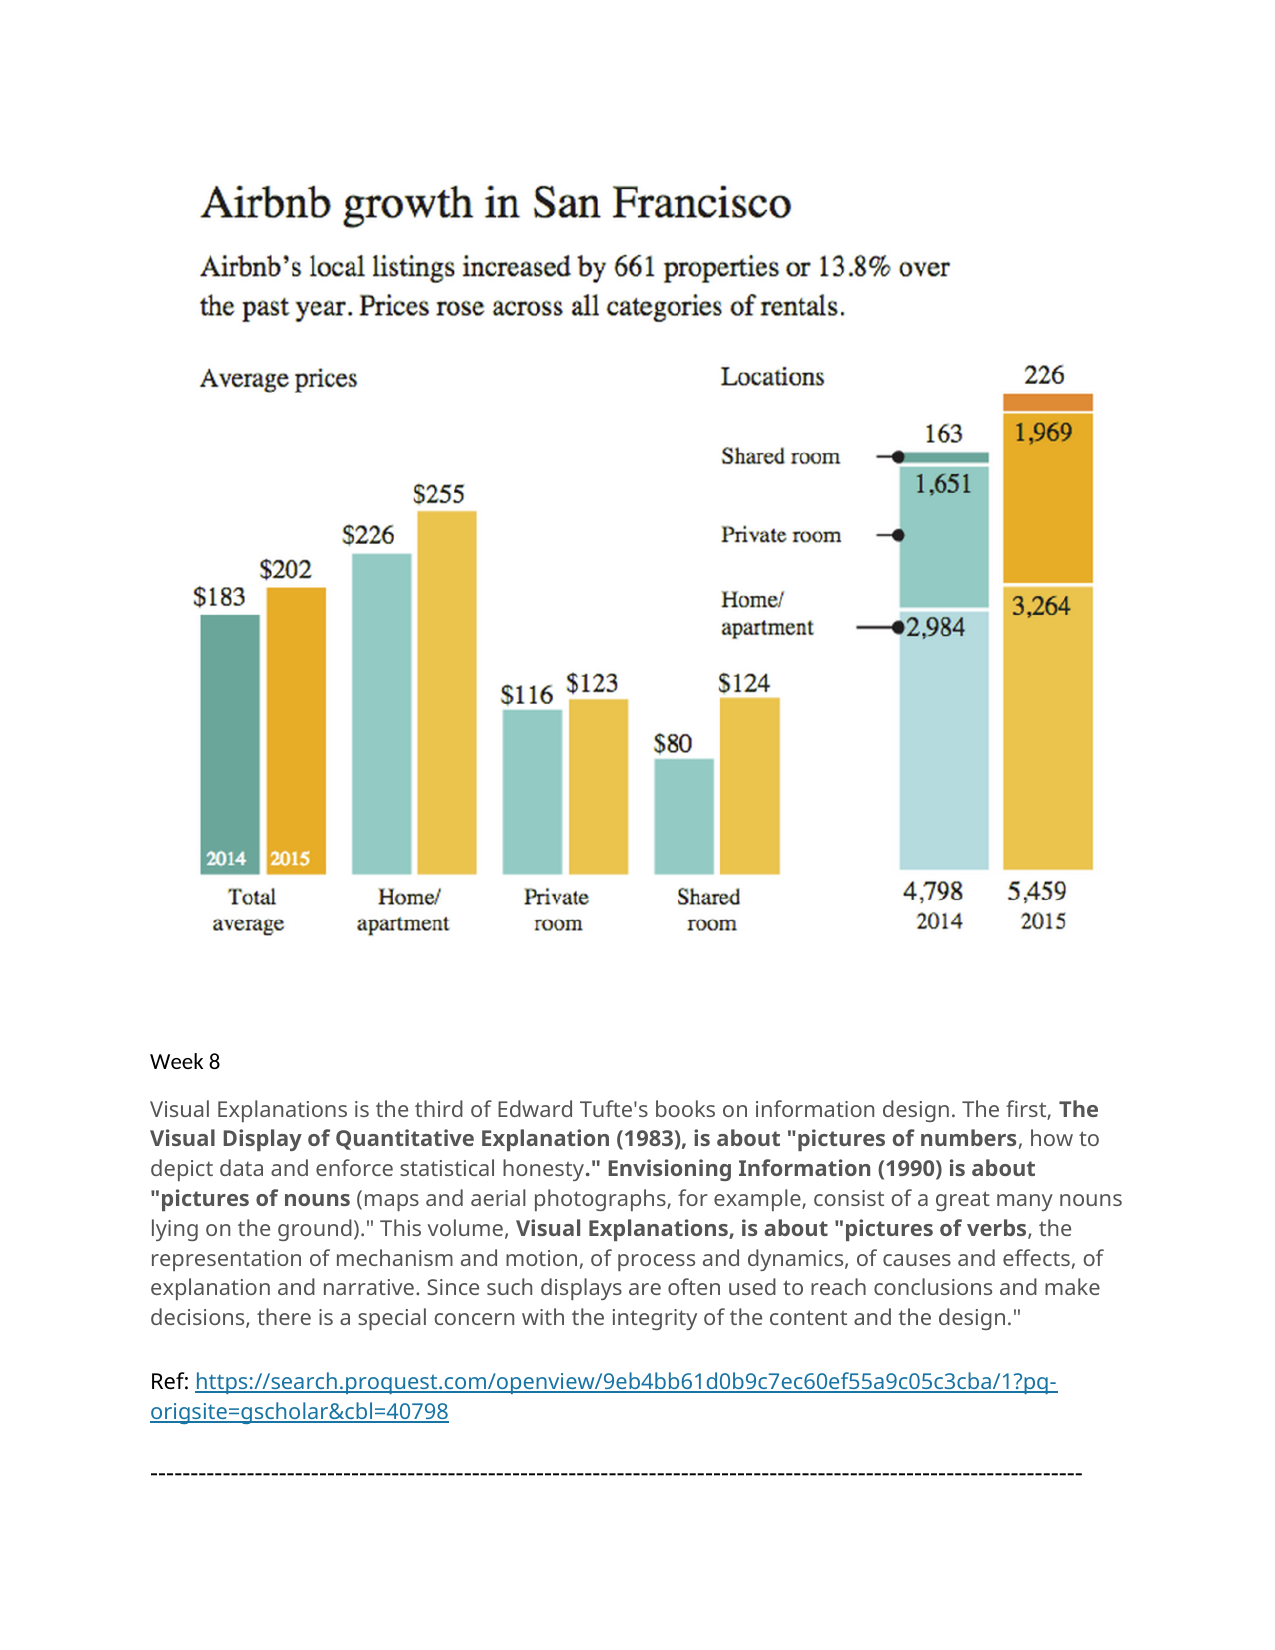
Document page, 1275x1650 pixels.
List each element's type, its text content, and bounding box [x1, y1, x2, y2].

text -------------------------------------------------------------------------------------------------------------------- [150, 1454, 1125, 1488]
text Ref: https://search.proquest.com/openview/9eb4bb61d0b9c7ec60ef55a9c05c3cba/1?pq-origsite=gscholar&cbl=40798 [150, 1366, 1125, 1454]
picture [150, 150, 1125, 981]
text Week 8 [150, 1047, 1125, 1075]
text Visual Explanations is the third of Edward Tufte's books on information design. The first, The Visual Display of Quantitative Explanation (1983), is about "pictures of numbers, how to depict data and enforce statistical honesty." Envisioning Information (1990) is about "pictures of nouns (maps and aerial photographs, for example, consist of a great many nouns lying on the ground)." This volume, Visual Explanations, is about "pictures of verbs, the representation of mechanism and motion, of process and dynamics, of causes and effects, of explanation and narrative. Since such displays are often used to reach conclusions and make decisions, there is a special concern with the integrity of the content and the design." [150, 1094, 1125, 1332]
